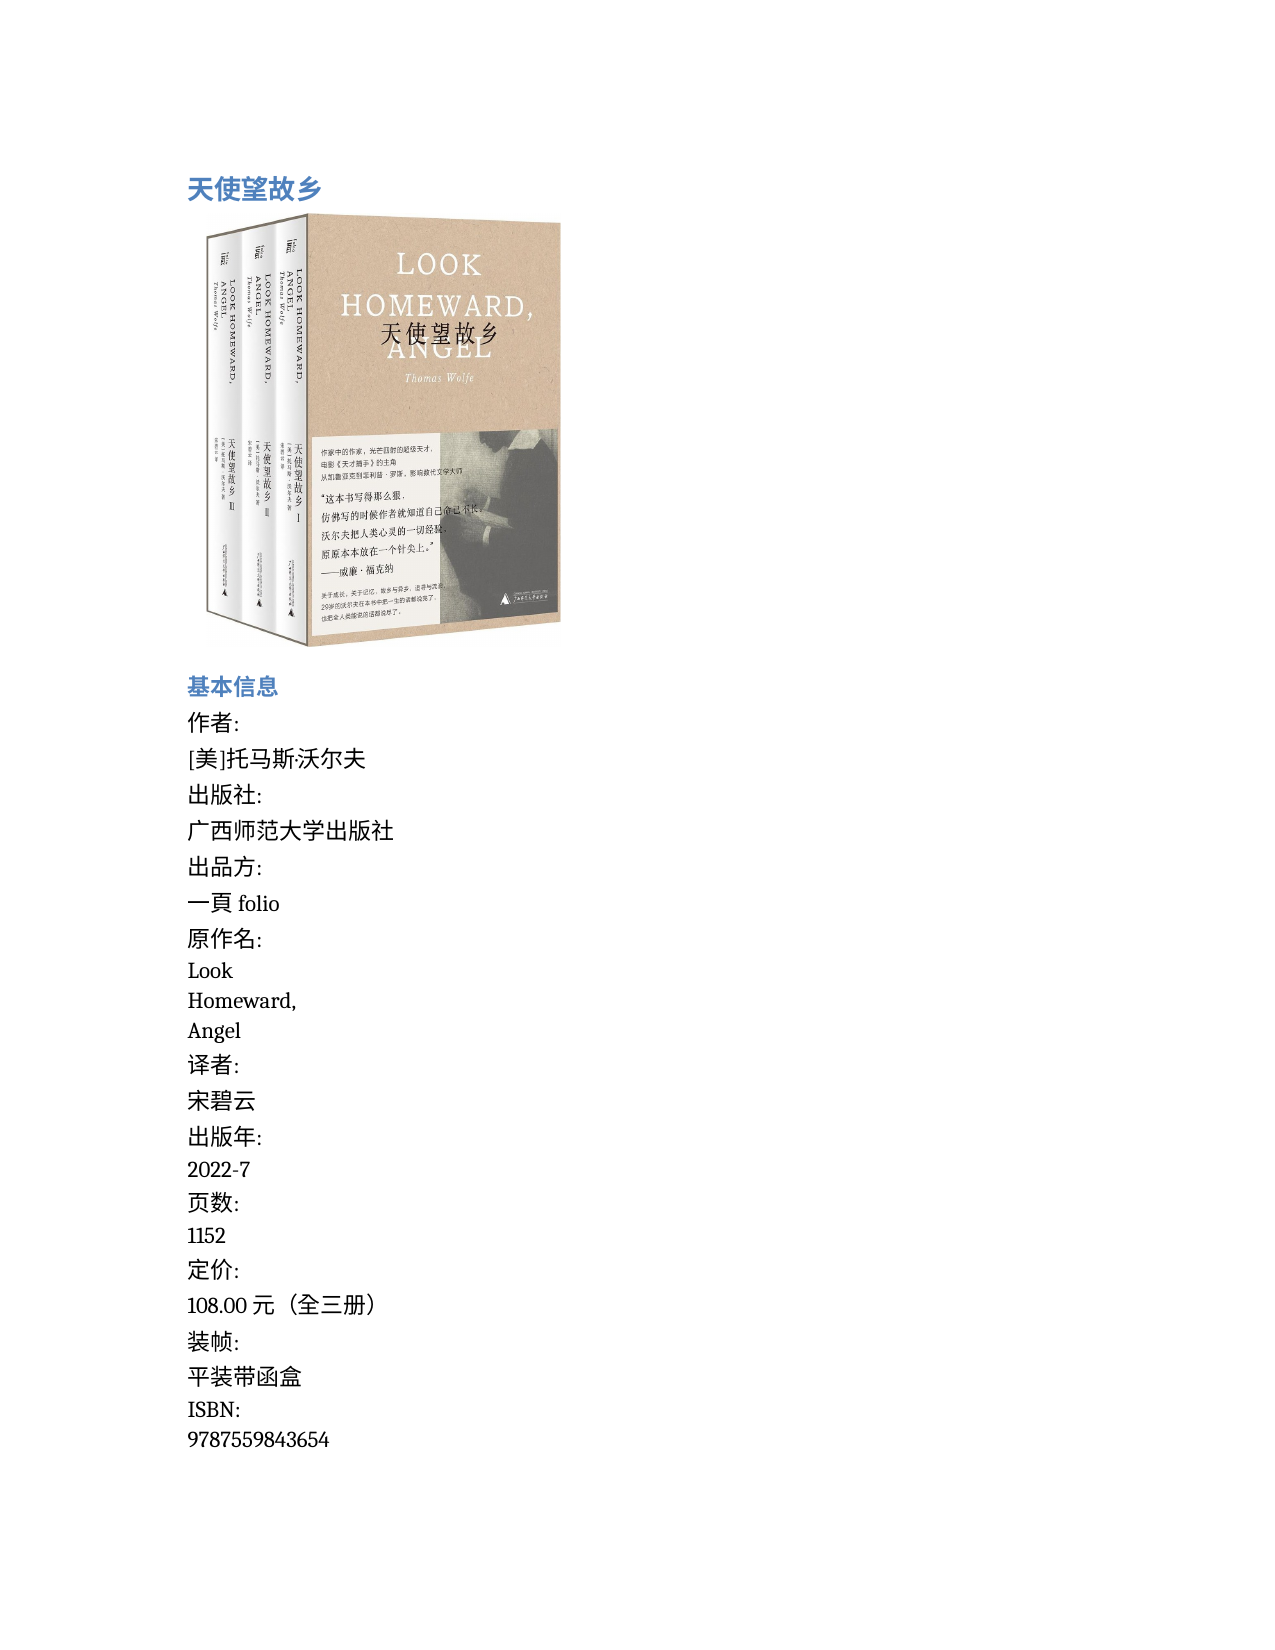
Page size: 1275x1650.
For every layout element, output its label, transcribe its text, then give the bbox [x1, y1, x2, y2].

picture [206, 213, 561, 647]
subtitle 基本信息 [187, 671, 1087, 702]
text 作者: [美]托马斯·沃尔夫 出版社: 广西师范大学出版社 出品方: 一頁folio 原作名: Look Homeward, Angel 译者: 宋碧云 出版年: 2022-7 页数: 1152 定价: 108.00元（全三册） 装帧: 平装带函盒 ISBN: 9787559843654 [187, 707, 1087, 1483]
subtitle 天使望故乡 [187, 171, 1087, 208]
